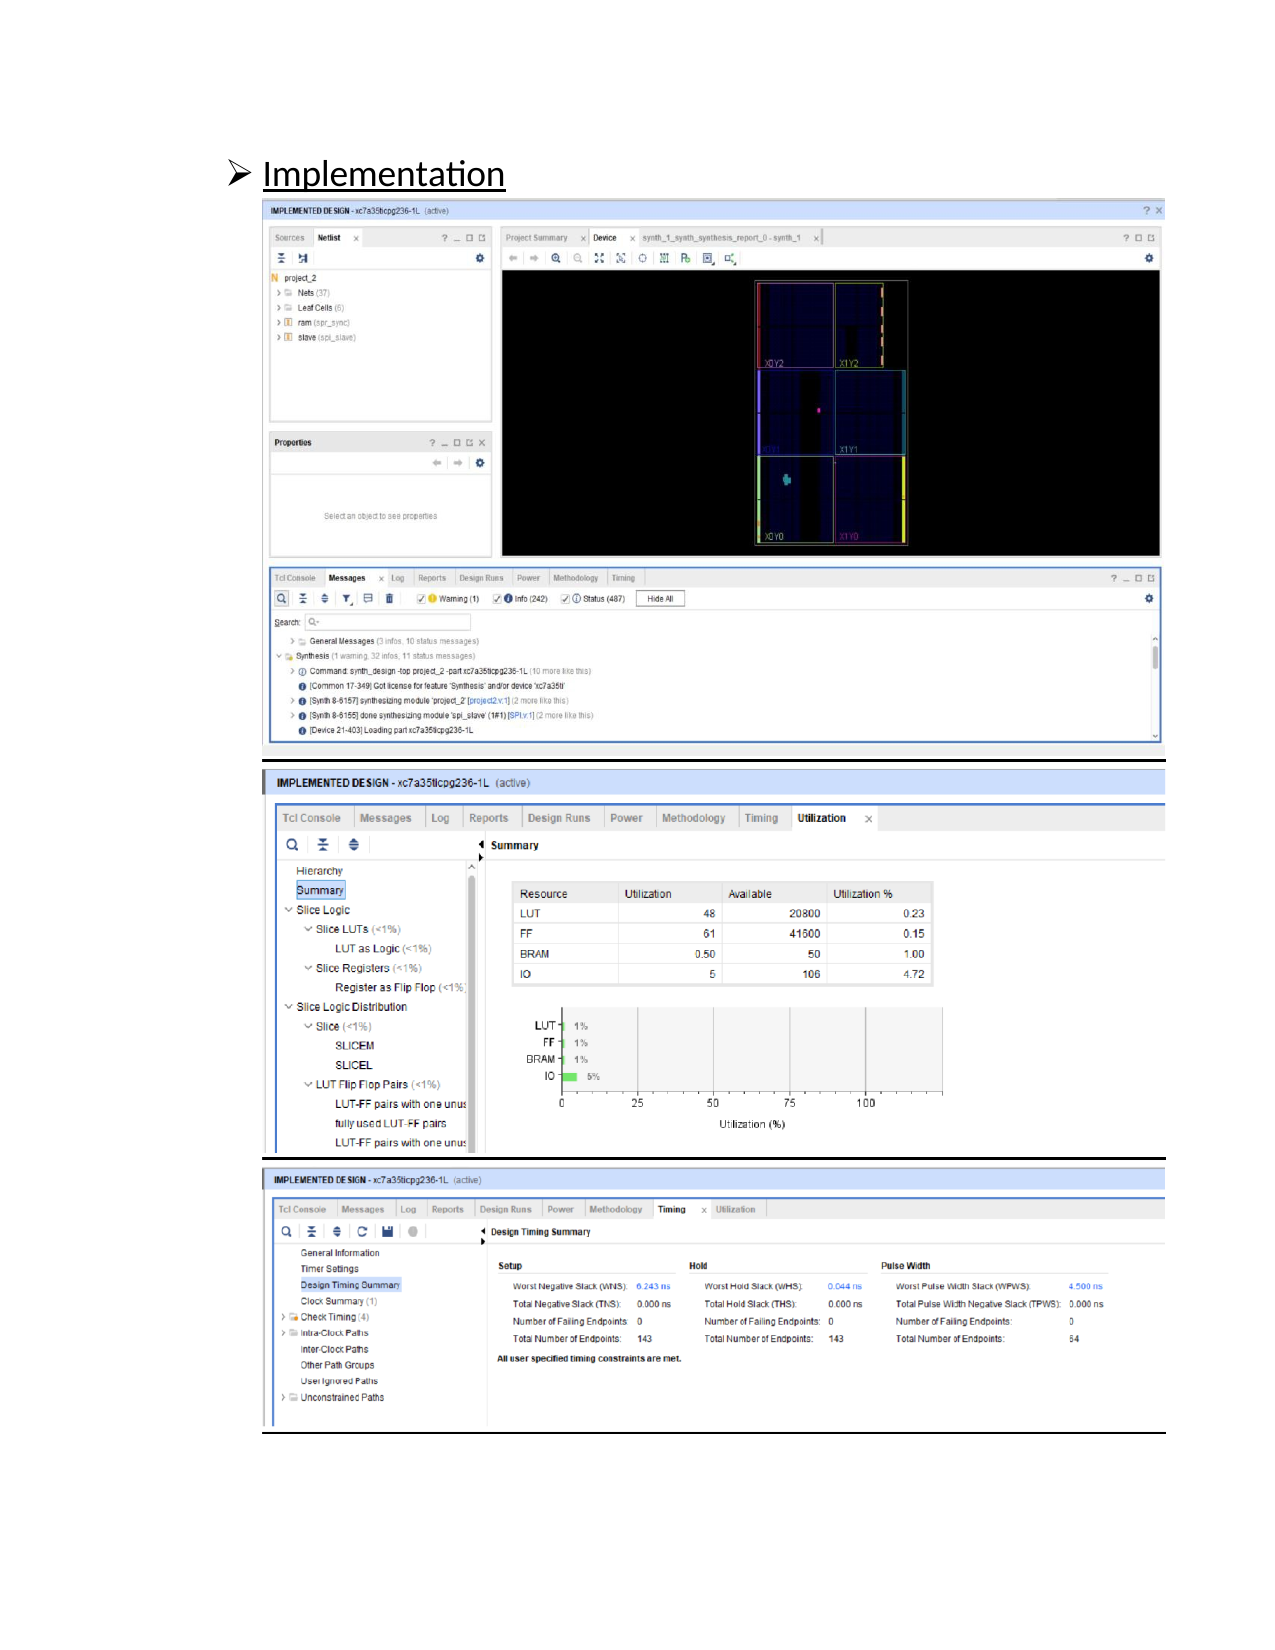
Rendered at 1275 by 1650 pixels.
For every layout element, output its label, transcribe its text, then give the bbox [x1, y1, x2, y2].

picture [262, 198, 1165, 756]
list Implementation [225, 150, 1250, 196]
picture [262, 759, 1166, 1153]
picture [262, 1157, 1166, 1434]
